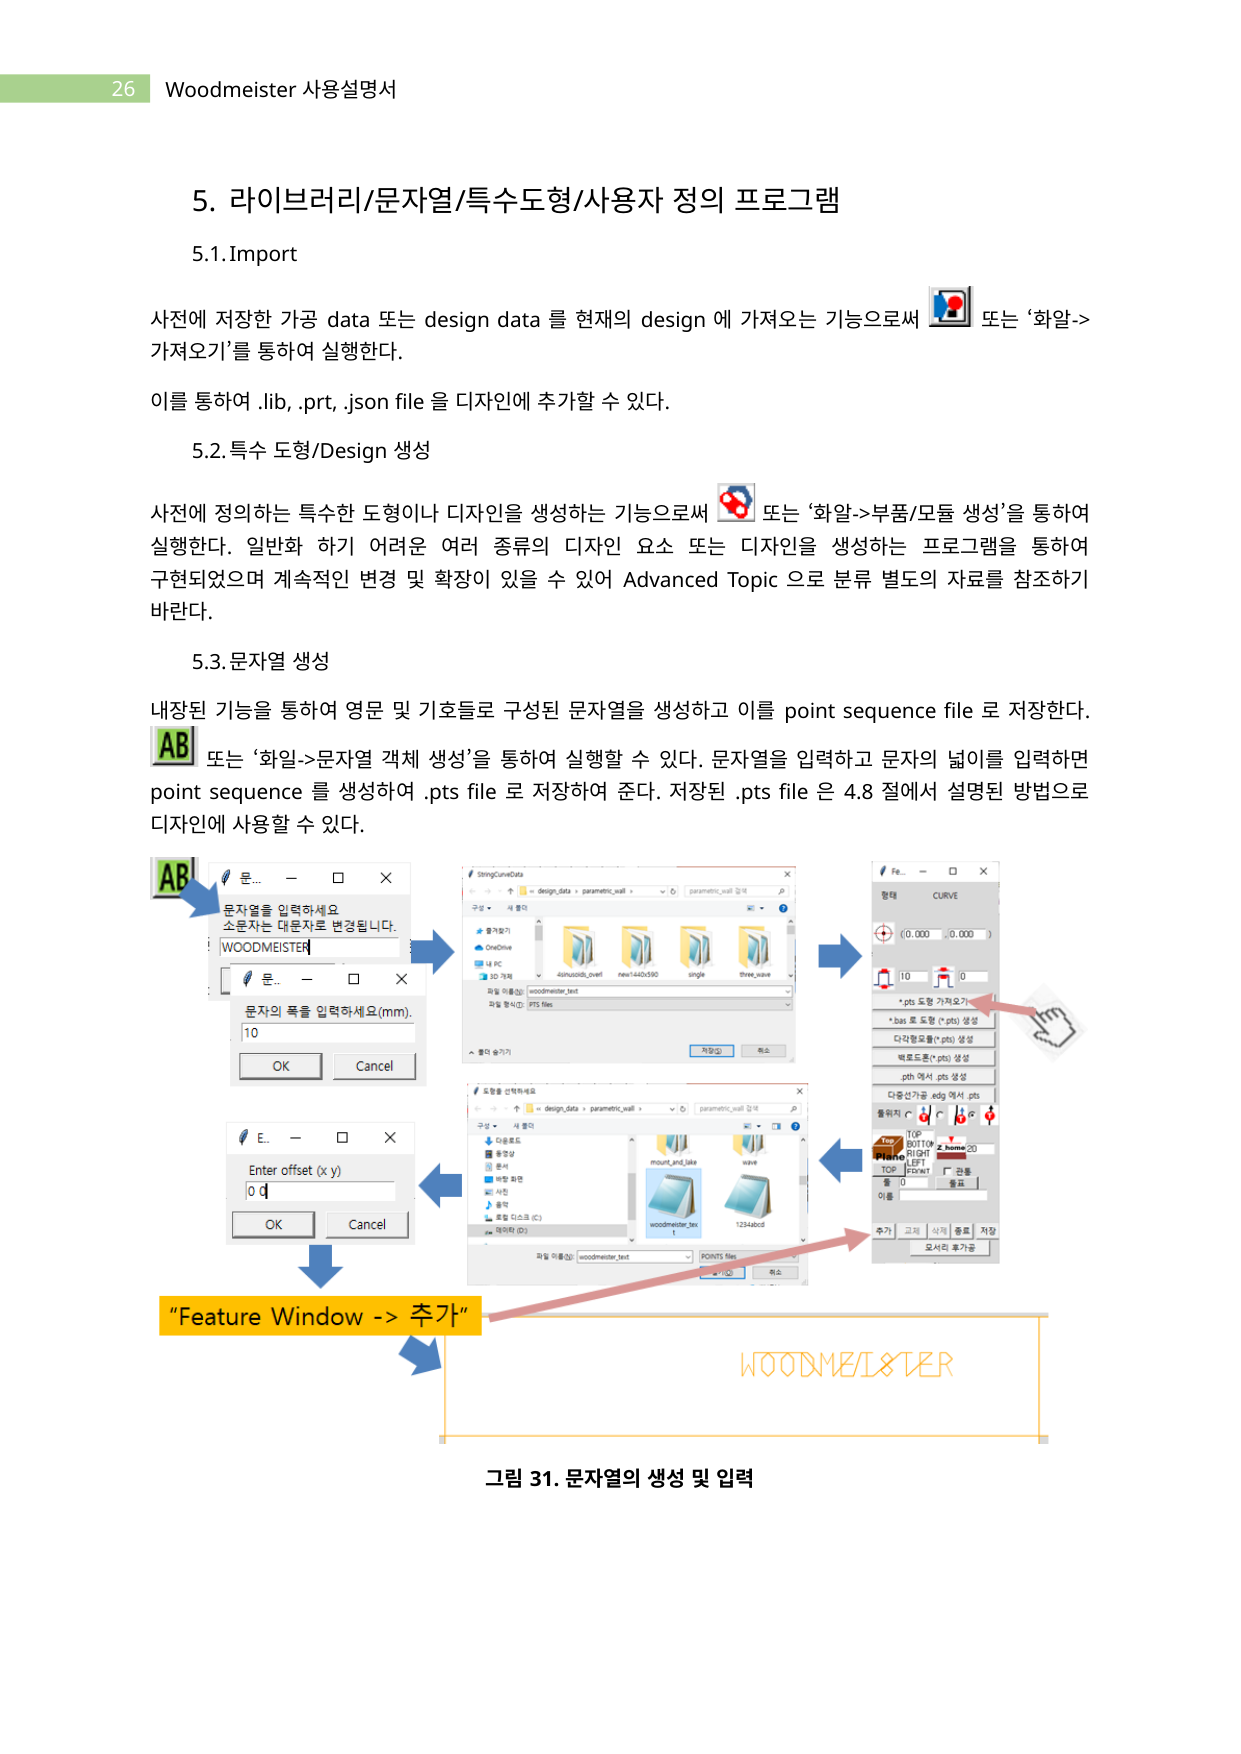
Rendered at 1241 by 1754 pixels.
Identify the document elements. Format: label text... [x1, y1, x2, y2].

text 사전에 정의하는 특수한 도형이나 디자인을 생성하는 기능으로써 또는 ‘화알->부품/모듈 생성’을 통하여 실행한다. 일반화 하기 어려운 여러 종류의 디자인 요소 또는 디자인을 생성하는 프로그램을 통하여 구현되었으며 계속적인 변경 및 확장이 있을 수 있어 Advanced Topic 으로 분류 별도의 자료를 참조하기 바란다. [150, 484, 1090, 626]
picture [928, 286, 974, 327]
subtitle 문자열 생성 [192, 645, 1090, 675]
text 이를 통하여 .lib, .prt, .json file 을 디자인에 추가할 수 있다. [150, 385, 1090, 415]
text 그림 31. 문자열의 생성 및 입력 [150, 1462, 1090, 1493]
text 사전에 저장한 가공 data 또는 design data 를 현재의 design 에 가져오는 기능으로써 또는 ‘화알->가져오기’를 통하여 실행한다. [150, 287, 1090, 366]
subtitle 특수 도형/Design 생성 [192, 434, 1090, 465]
text 내장된 기능을 통하여 영문 및 기호들로 구성된 문자열을 생성하고 이를 point sequence file 로 저장한다. 또는 ‘화일->문자열 객체 생성’을 통하여 실행할 수 있다. 문자열을 입력하고 문자의 넓이를 입력하면 point sequence 를 생성하여 .pts file 로 저장하여 준다. 저장된 .pts file 은 4.8 절에서 설명된 방법으로 디자인에 사용할 수 있다. [150, 694, 1090, 838]
picture [150, 857, 1089, 1444]
subtitle 라이브러리/문자열/특수도형/사용자 정의 프로그램 [192, 177, 1090, 219]
subtitle Import [192, 239, 1090, 268]
picture [150, 726, 199, 767]
picture [717, 483, 756, 522]
